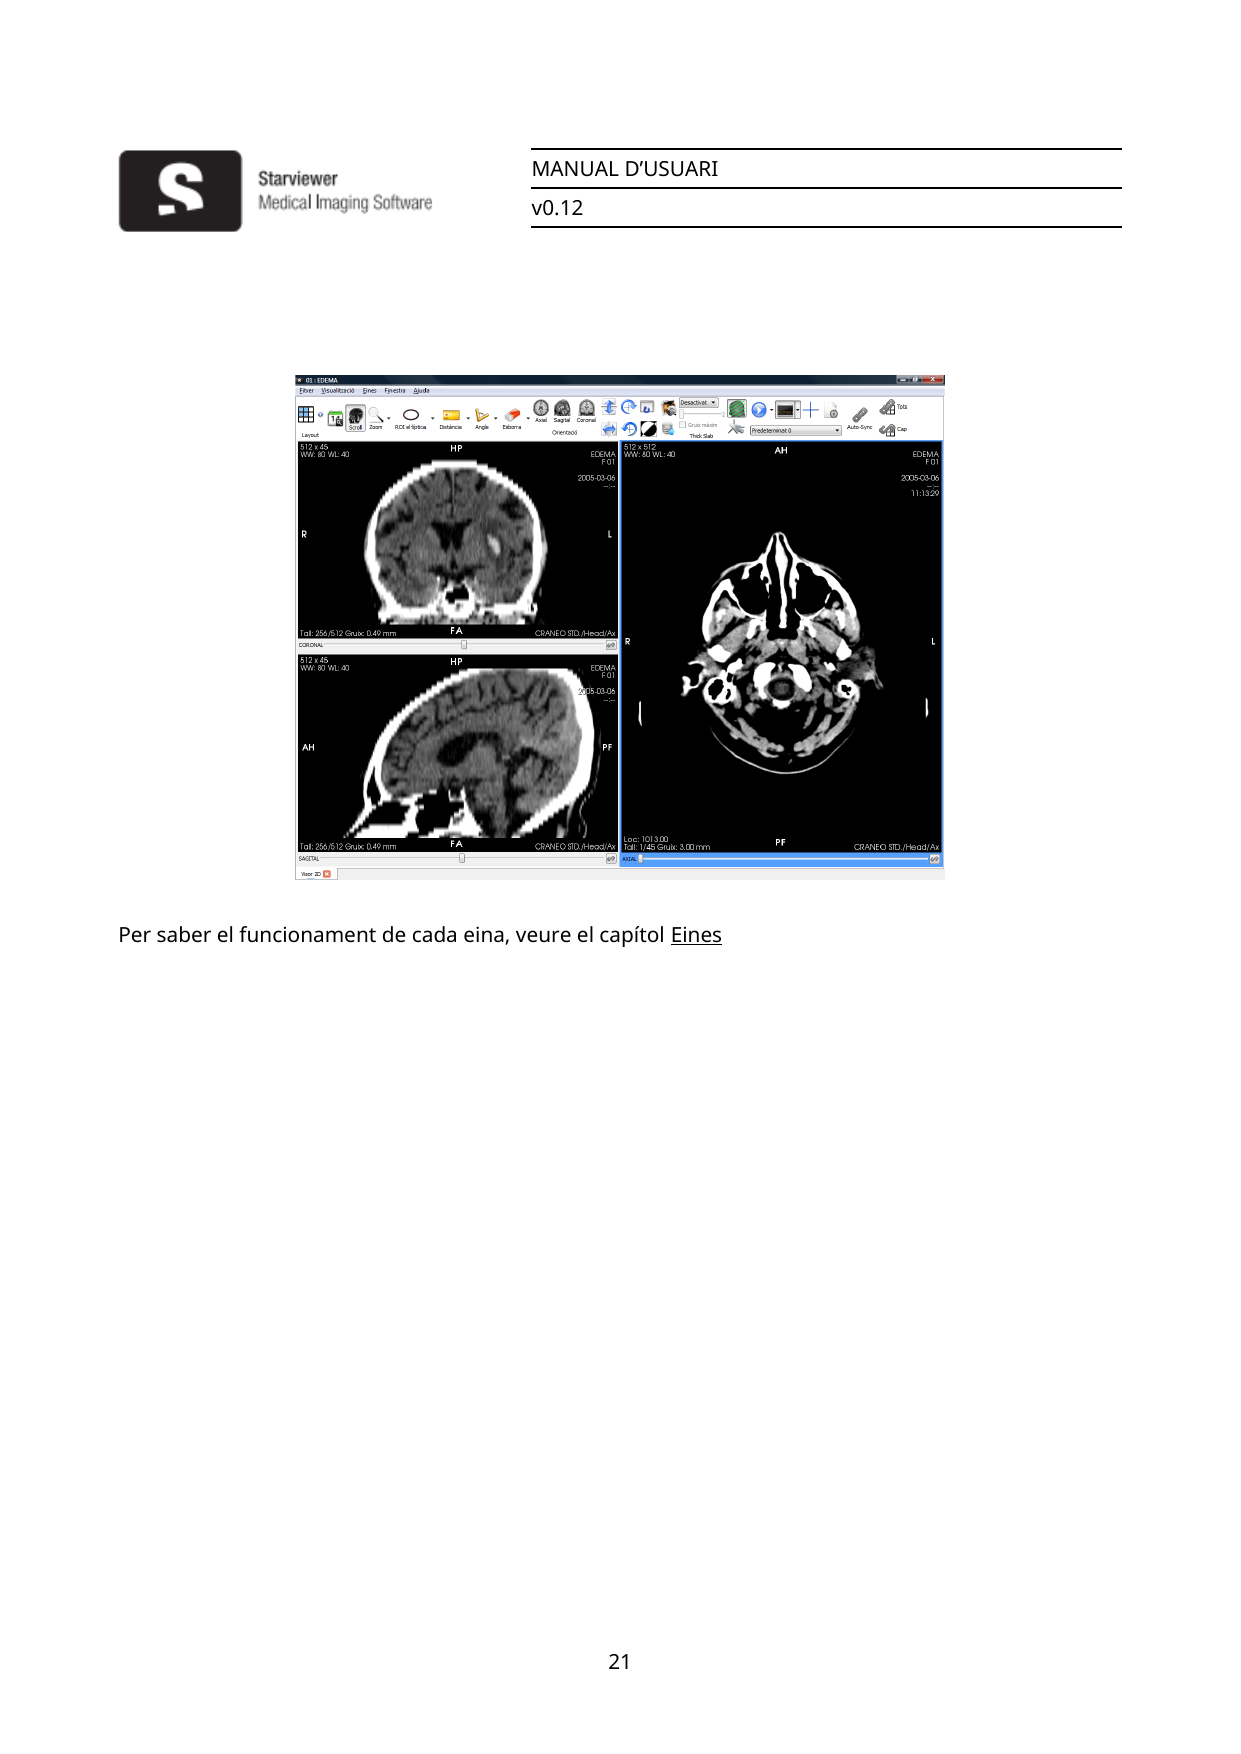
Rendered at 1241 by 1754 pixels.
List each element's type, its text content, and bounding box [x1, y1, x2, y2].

text Per saber el funcionament de cada eina, veure el capítol Eines [118, 920, 1122, 948]
picture [295, 375, 945, 880]
